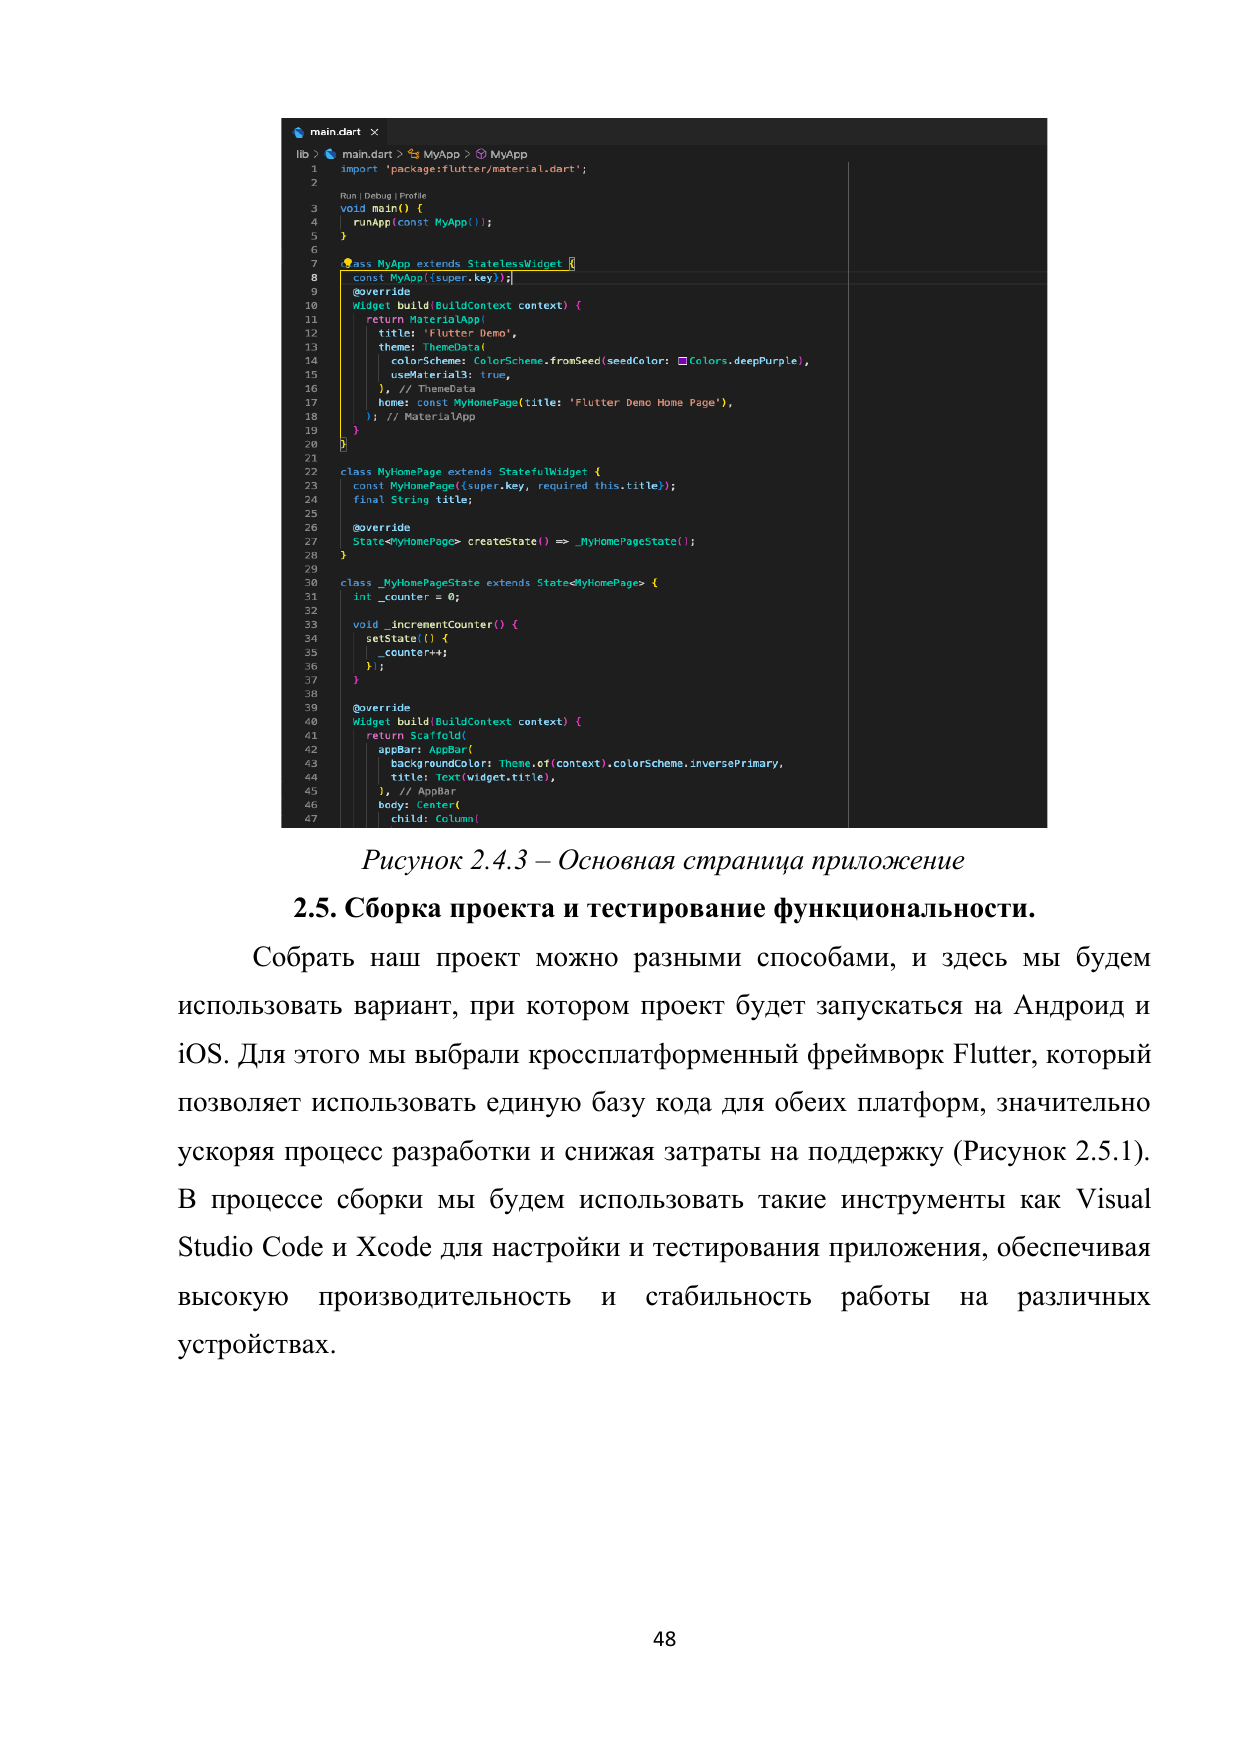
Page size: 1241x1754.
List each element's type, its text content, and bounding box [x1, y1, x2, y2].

picture [281, 118, 1048, 828]
text Собрать наш проект можно разными способами, и здесь мы будем использовать вариант, при котором проект будет запускаться на Андроид и iOS. Для этого мы выбрали кроссплатформенный фреймворк Flutter, который позволяет использовать единую базу кода для обеих платформ, значительно ускоряя процесс разработки и снижая затраты на поддержку (Рисунок 2.5.1). В процессе сборки мы будем использовать такие инструменты как Visual Studio Code и Xcode для настройки и тестирования приложения, обеспечивая высокую производительность и стабильность работы на различных устройствах. [177, 940, 1152, 1360]
text 2.5. Сборка проекта и тестирование функциональности. [177, 892, 1152, 924]
text Рисунок 2.4.3 – Основная страница приложение [177, 843, 1152, 876]
